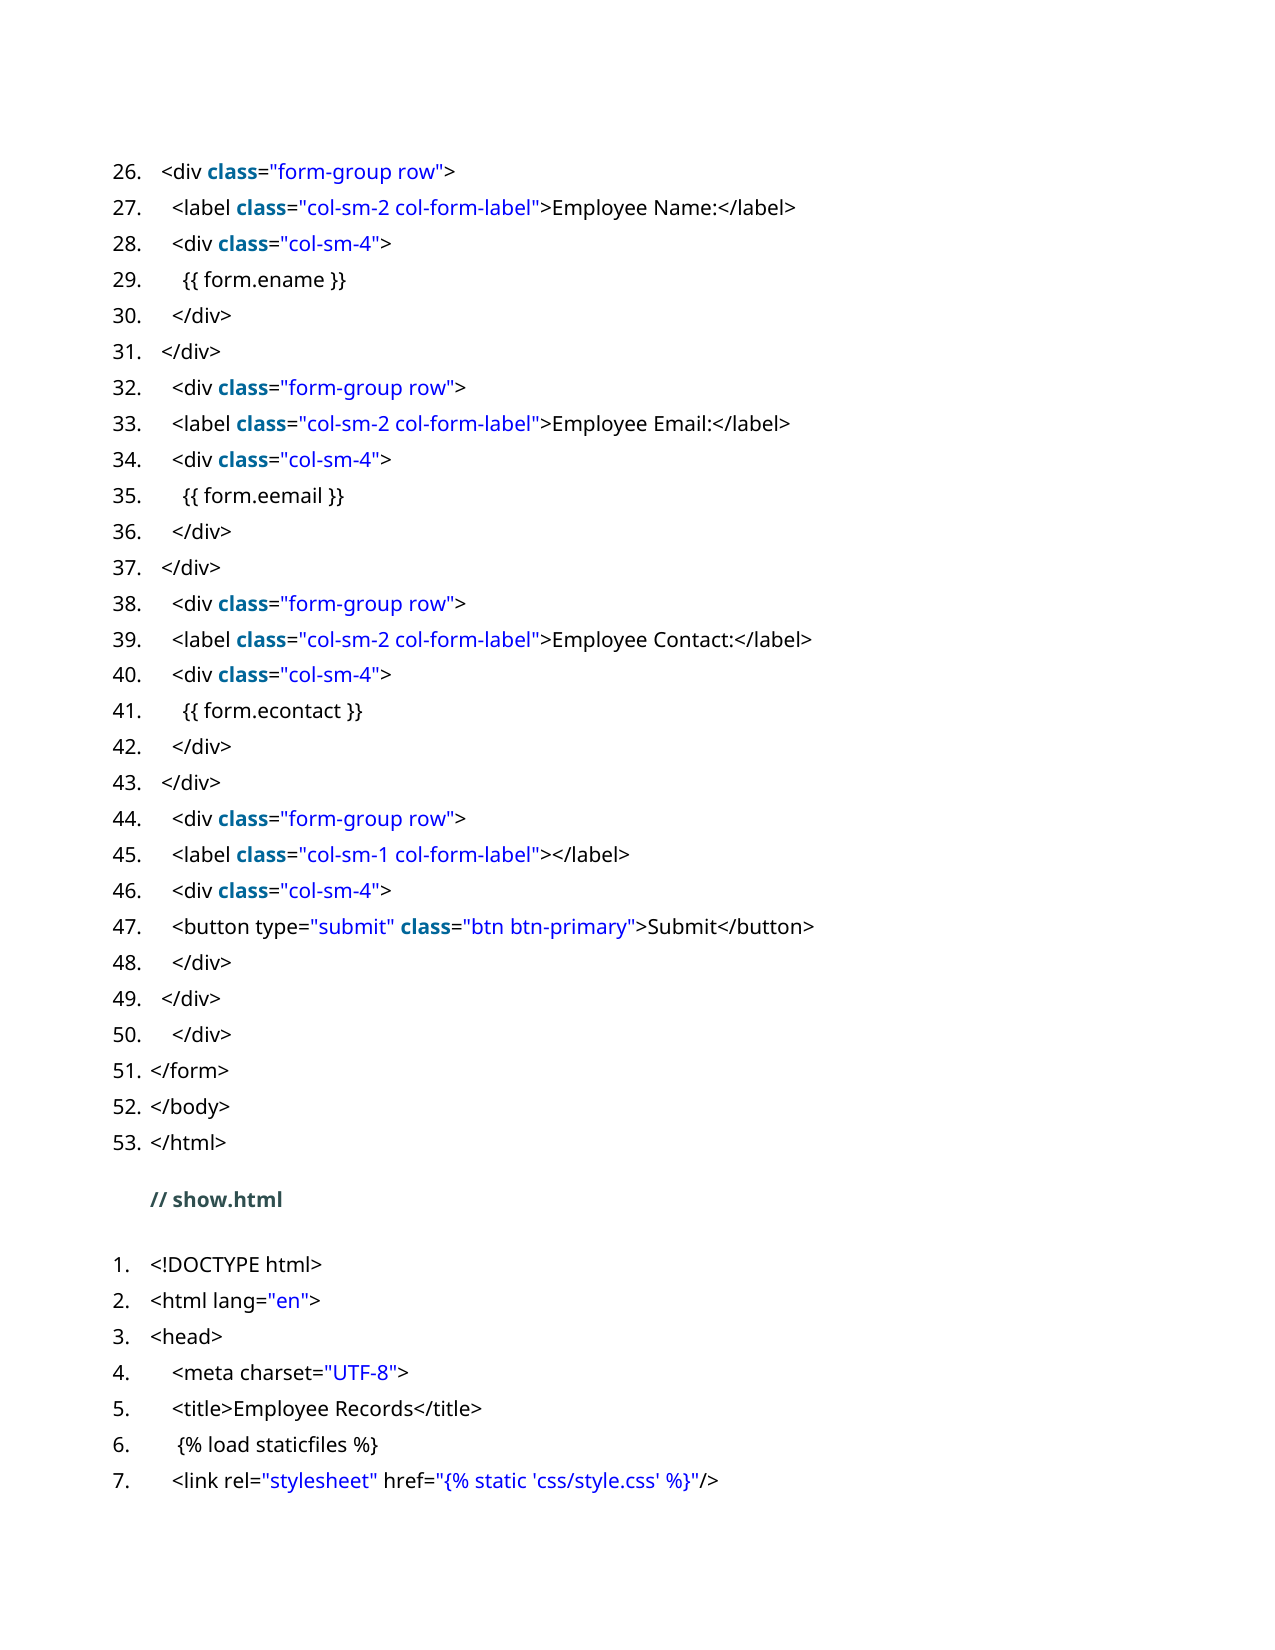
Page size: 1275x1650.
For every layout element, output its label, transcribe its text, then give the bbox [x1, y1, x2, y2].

list </div> [112, 761, 1125, 797]
list </div> [112, 725, 1125, 761]
list <div class="col-sm-4"> [112, 869, 1125, 905]
list </div> [112, 545, 1125, 581]
list <div class="col-sm-4"> [112, 222, 1125, 258]
text // show.html [150, 1185, 1125, 1214]
list {% load staticfiles %} [112, 1423, 1125, 1459]
list <title>Employee Records</title> [112, 1387, 1125, 1423]
list <button type="submit" class="btn btn-primary">Submit</button> [112, 905, 1125, 941]
list </body> [112, 1084, 1125, 1120]
list </html> [112, 1120, 1125, 1156]
list <div class="col-sm-4"> [112, 437, 1125, 473]
list </div> [112, 294, 1125, 330]
list <!DOCTYPE html> [112, 1243, 1125, 1279]
list </div> [112, 941, 1125, 977]
list <div class="form-group row"> [112, 366, 1125, 402]
list <meta charset="UTF-8"> [112, 1351, 1125, 1387]
list <link rel="stylesheet" href="{% static 'css/style.css' %}"/> [112, 1459, 1125, 1494]
list {{ form.ename }} [112, 258, 1125, 294]
list <label class="col-sm-2 col-form-label">Employee Contact:</label> [112, 617, 1125, 653]
list </div> [112, 509, 1125, 545]
list <label class="col-sm-2 col-form-label">Employee Email:</label> [112, 402, 1125, 437]
list </form> [112, 1048, 1125, 1084]
list <div class="col-sm-4"> [112, 653, 1125, 689]
list <html lang="en"> [112, 1279, 1125, 1315]
list <head> [112, 1315, 1125, 1351]
list <div class="form-group row"> [112, 797, 1125, 833]
list <label class="col-sm-1 col-form-label"></label> [112, 833, 1125, 869]
list <div class="form-group row"> [112, 150, 1125, 186]
list {{ form.eemail }} [112, 473, 1125, 509]
list <div class="form-group row"> [112, 581, 1125, 617]
list <label class="col-sm-2 col-form-label">Employee Name:</label> [112, 186, 1125, 222]
list </div> [112, 1012, 1125, 1048]
list </div> [112, 330, 1125, 366]
list {{ form.econtact }} [112, 689, 1125, 725]
list </div> [112, 977, 1125, 1012]
